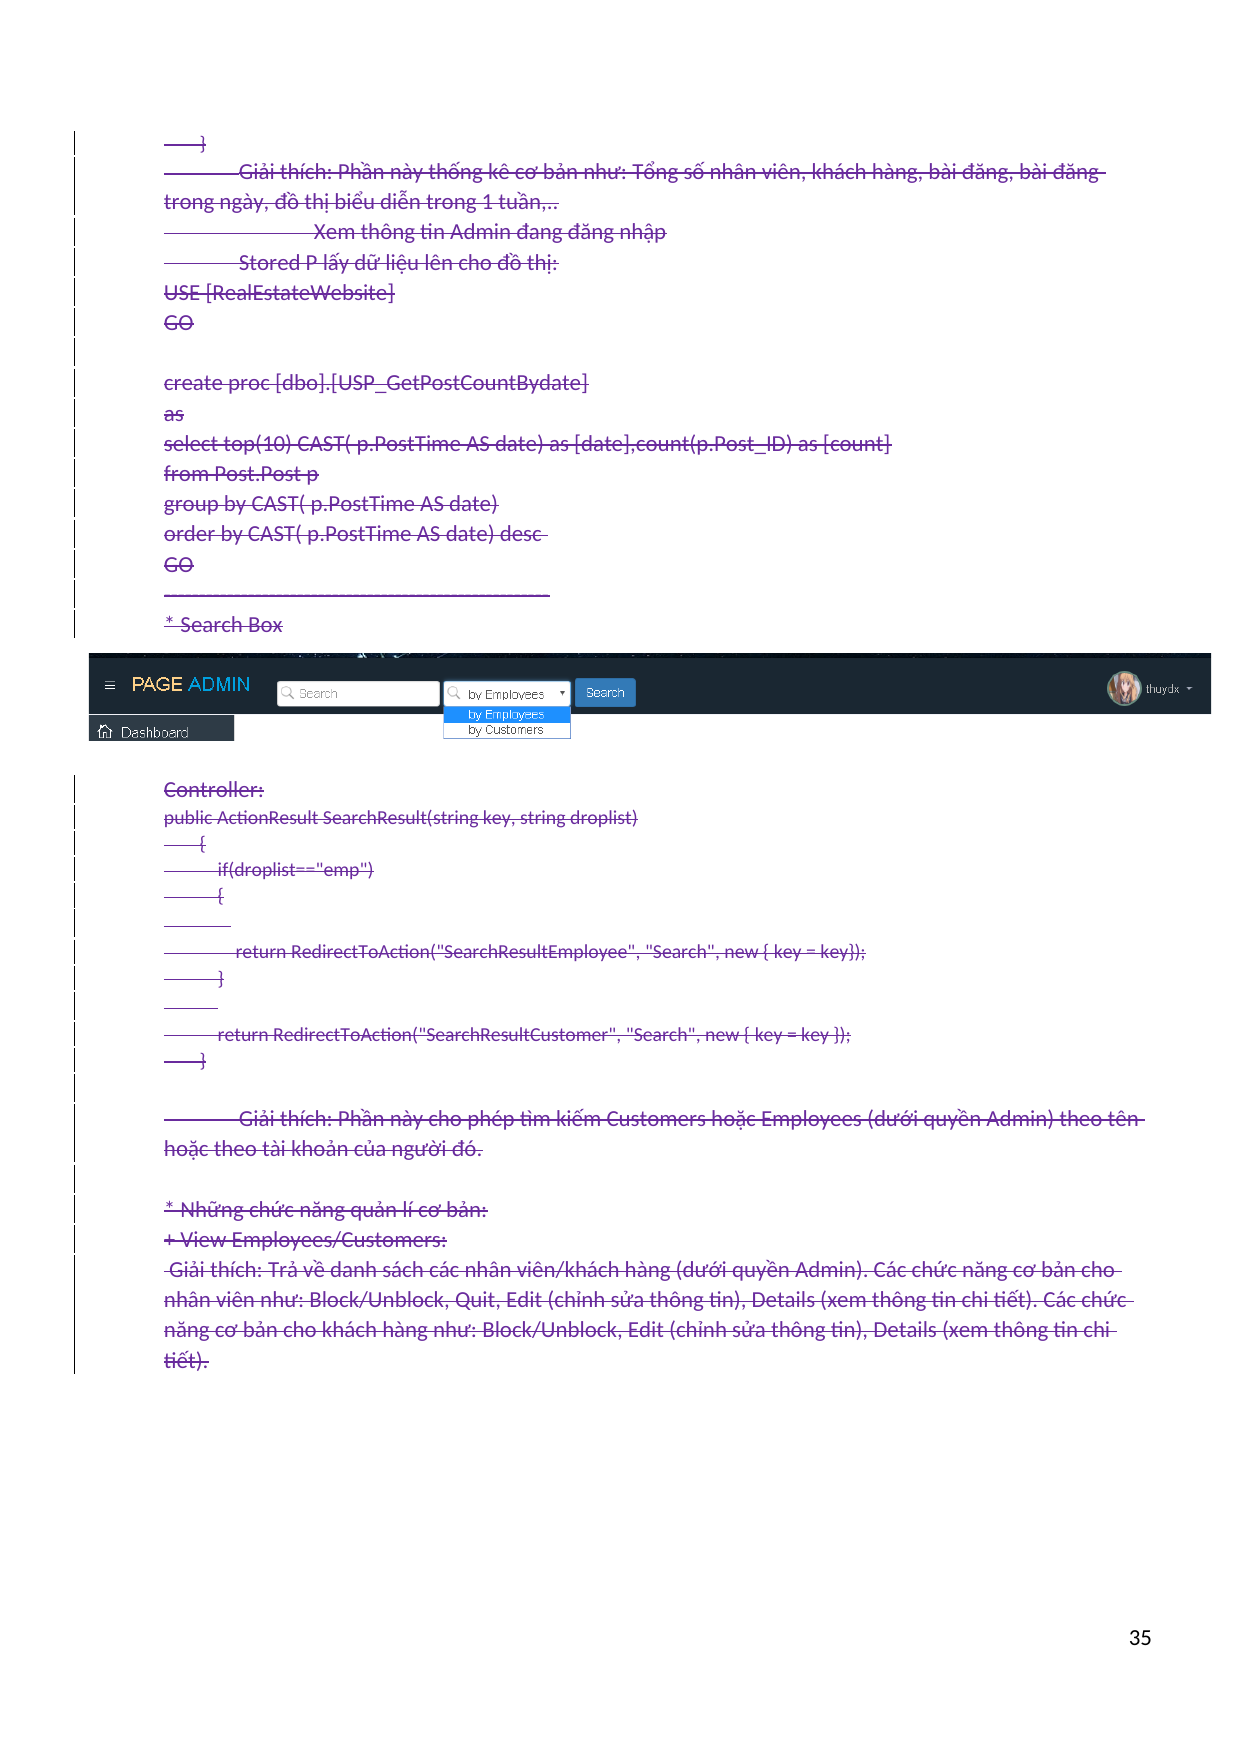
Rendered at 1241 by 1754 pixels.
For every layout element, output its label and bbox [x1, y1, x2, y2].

picture [88, 653, 1212, 741]
